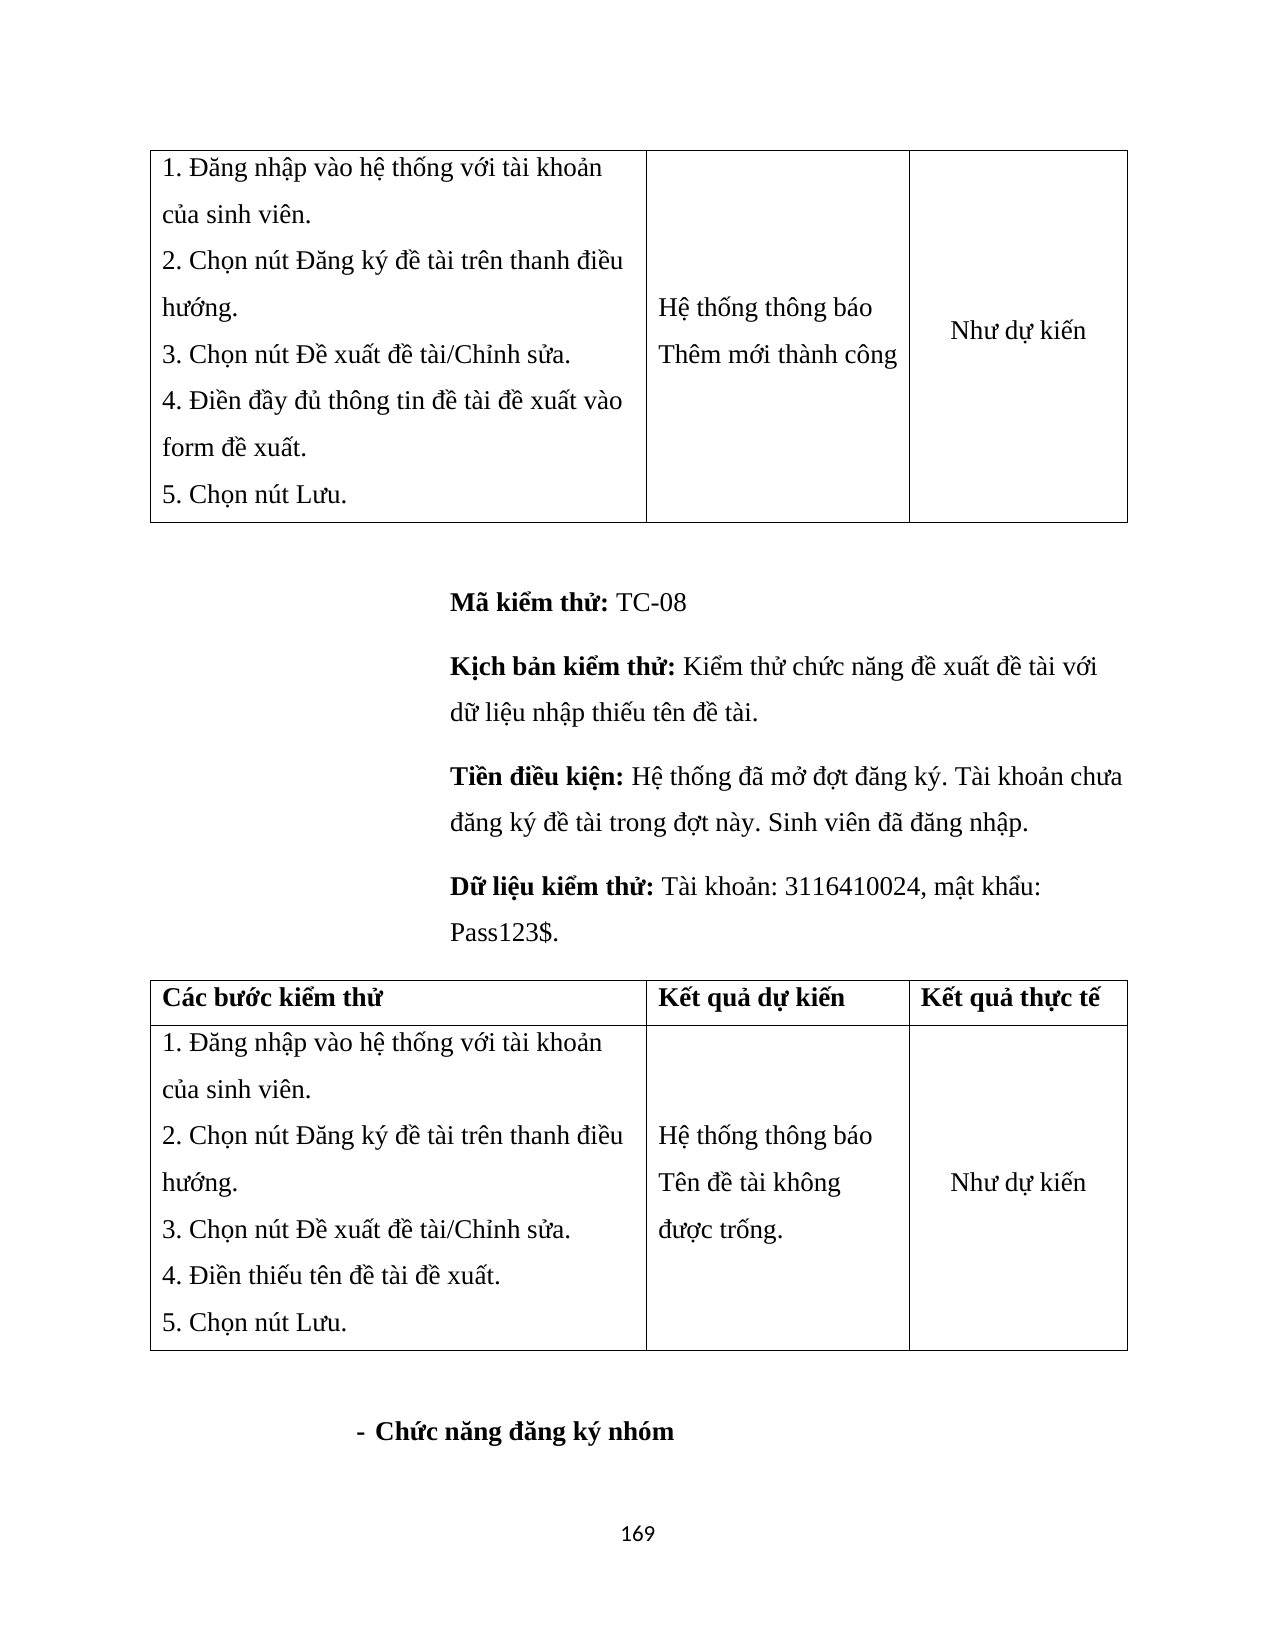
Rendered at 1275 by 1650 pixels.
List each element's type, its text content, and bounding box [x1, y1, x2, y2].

table_cell Như dự kiến [910, 151, 1127, 522]
table_cell 1. Đăng nhập vào hệ thống với tài khoản của sinh viên. 2. Chọn nút Đăng ký đề tài trên thanh điều hướng. 3. Chọn nút Đề xuất đề tài/Chỉnh sửa. 4. Điền thiếu tên đề tài đề xuất. 5. Chọn nút Lưu. [151, 1026, 646, 1350]
table_header Kết quả thực tế [910, 981, 1127, 1025]
table_cell Hệ thống thông báo Tên đề tài không được trống. [647, 1026, 909, 1350]
table_header Kết quả dự kiến [647, 981, 909, 1025]
text Tiền điều kiện: Hệ thống đã mở đợt đăng ký. Tài khoản chưa đăng ký đề tài trong đợt này. Sinh viên đã đăng nhập. [450, 760, 1125, 837]
table_header Các bước kiểm thử [151, 981, 646, 1025]
table_cell 1. Đăng nhập vào hệ thống với tài khoản của sinh viên. 2. Chọn nút Đăng ký đề tài trên thanh điều hướng. 3. Chọn nút Đề xuất đề tài/Chỉnh sửa. 4. Điền đầy đủ thông tin đề tài đề xuất vào form đề xuất. 5. Chọn nút Lưu. [151, 151, 646, 522]
table_cell Hệ thống thông báo Thêm mới thành công [647, 151, 909, 522]
text Dữ liệu kiểm thử: Tài khoản: 3116410024, mật khẩu: Pass123$. [450, 870, 1125, 947]
table_cell Như dự kiến [910, 1026, 1127, 1350]
text Mã kiểm thử: TC-08 [450, 586, 1125, 617]
text Kịch bản kiểm thử: Kiểm thử chức năng đề xuất đề tài với dữ liệu nhập thiếu tên đề tài. [450, 650, 1125, 727]
list Chức năng đăng ký nhóm [356, 1415, 1125, 1446]
